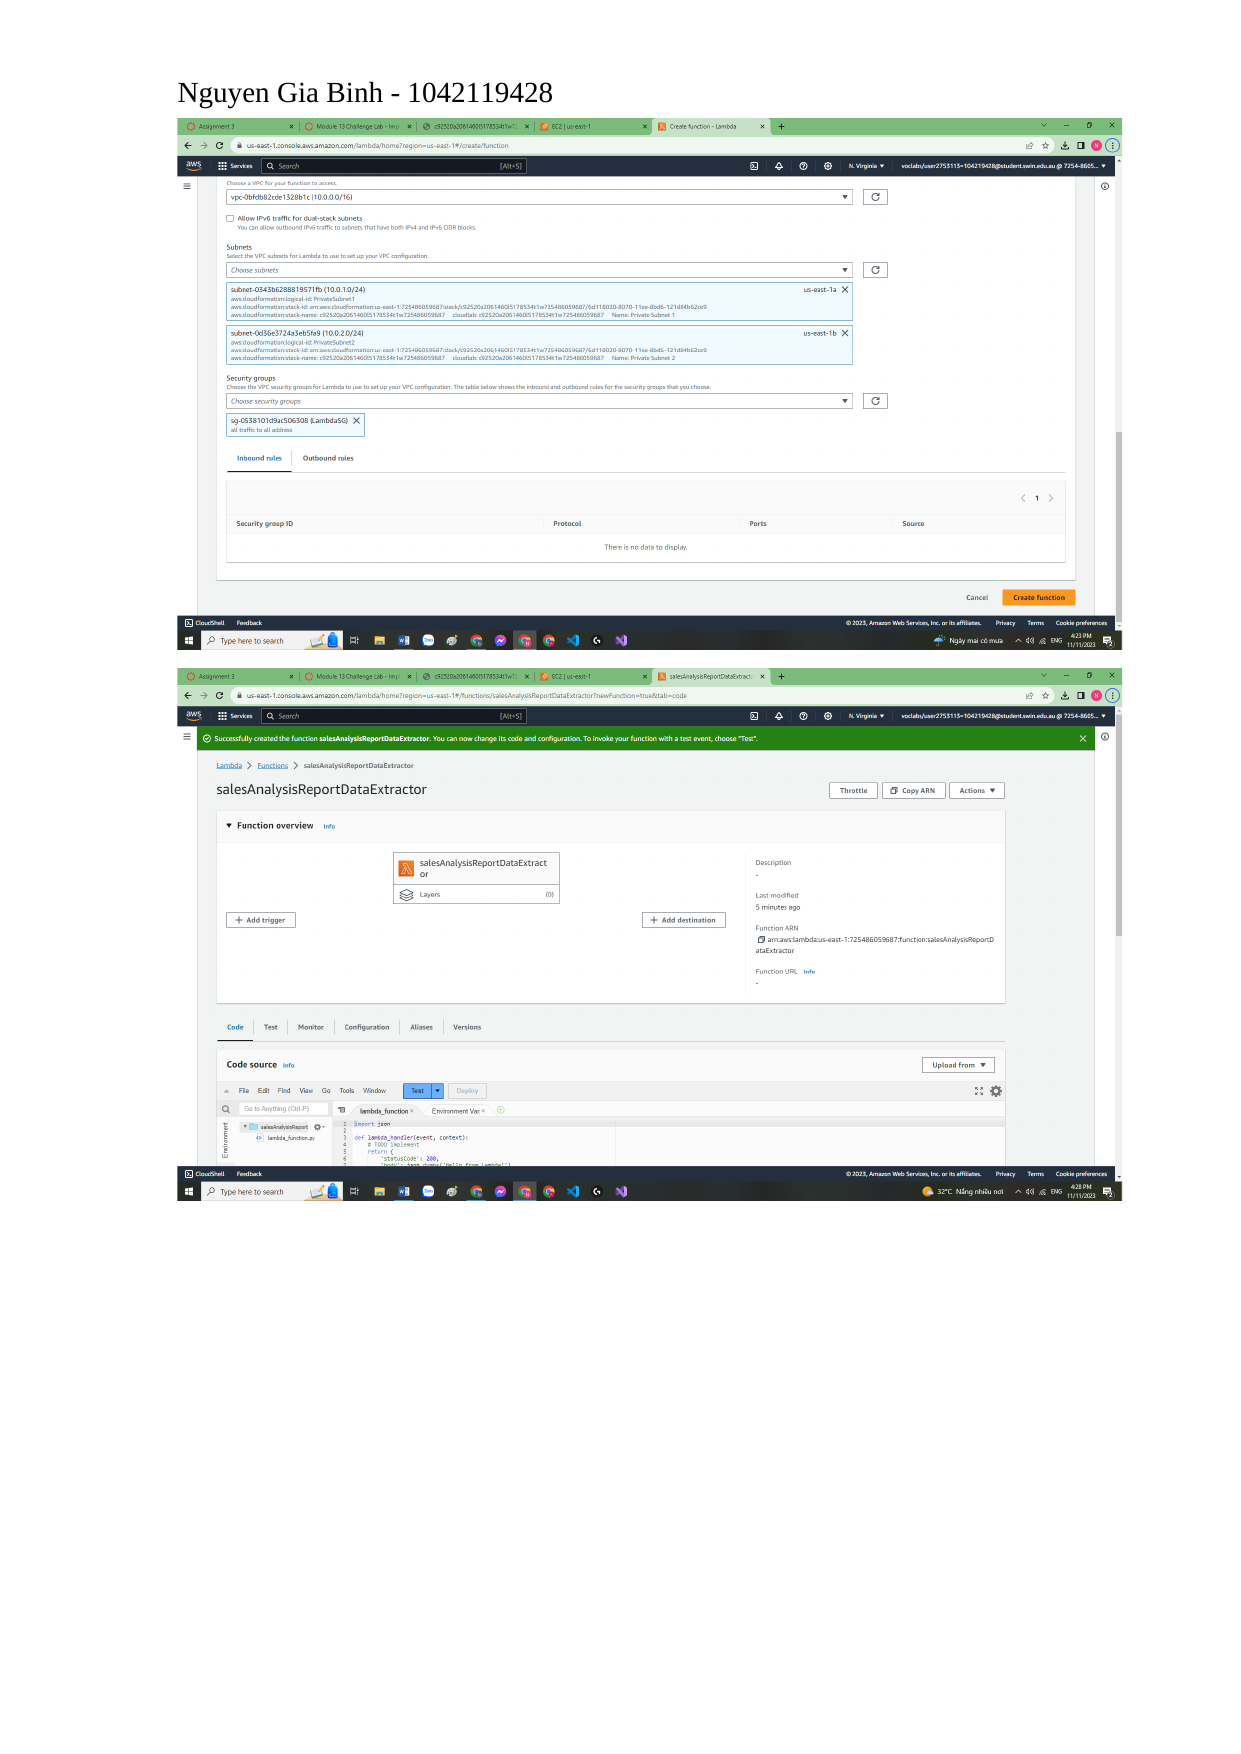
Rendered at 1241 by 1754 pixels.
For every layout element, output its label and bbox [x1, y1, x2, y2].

picture [177, 668, 1123, 1201]
picture [177, 118, 1123, 650]
